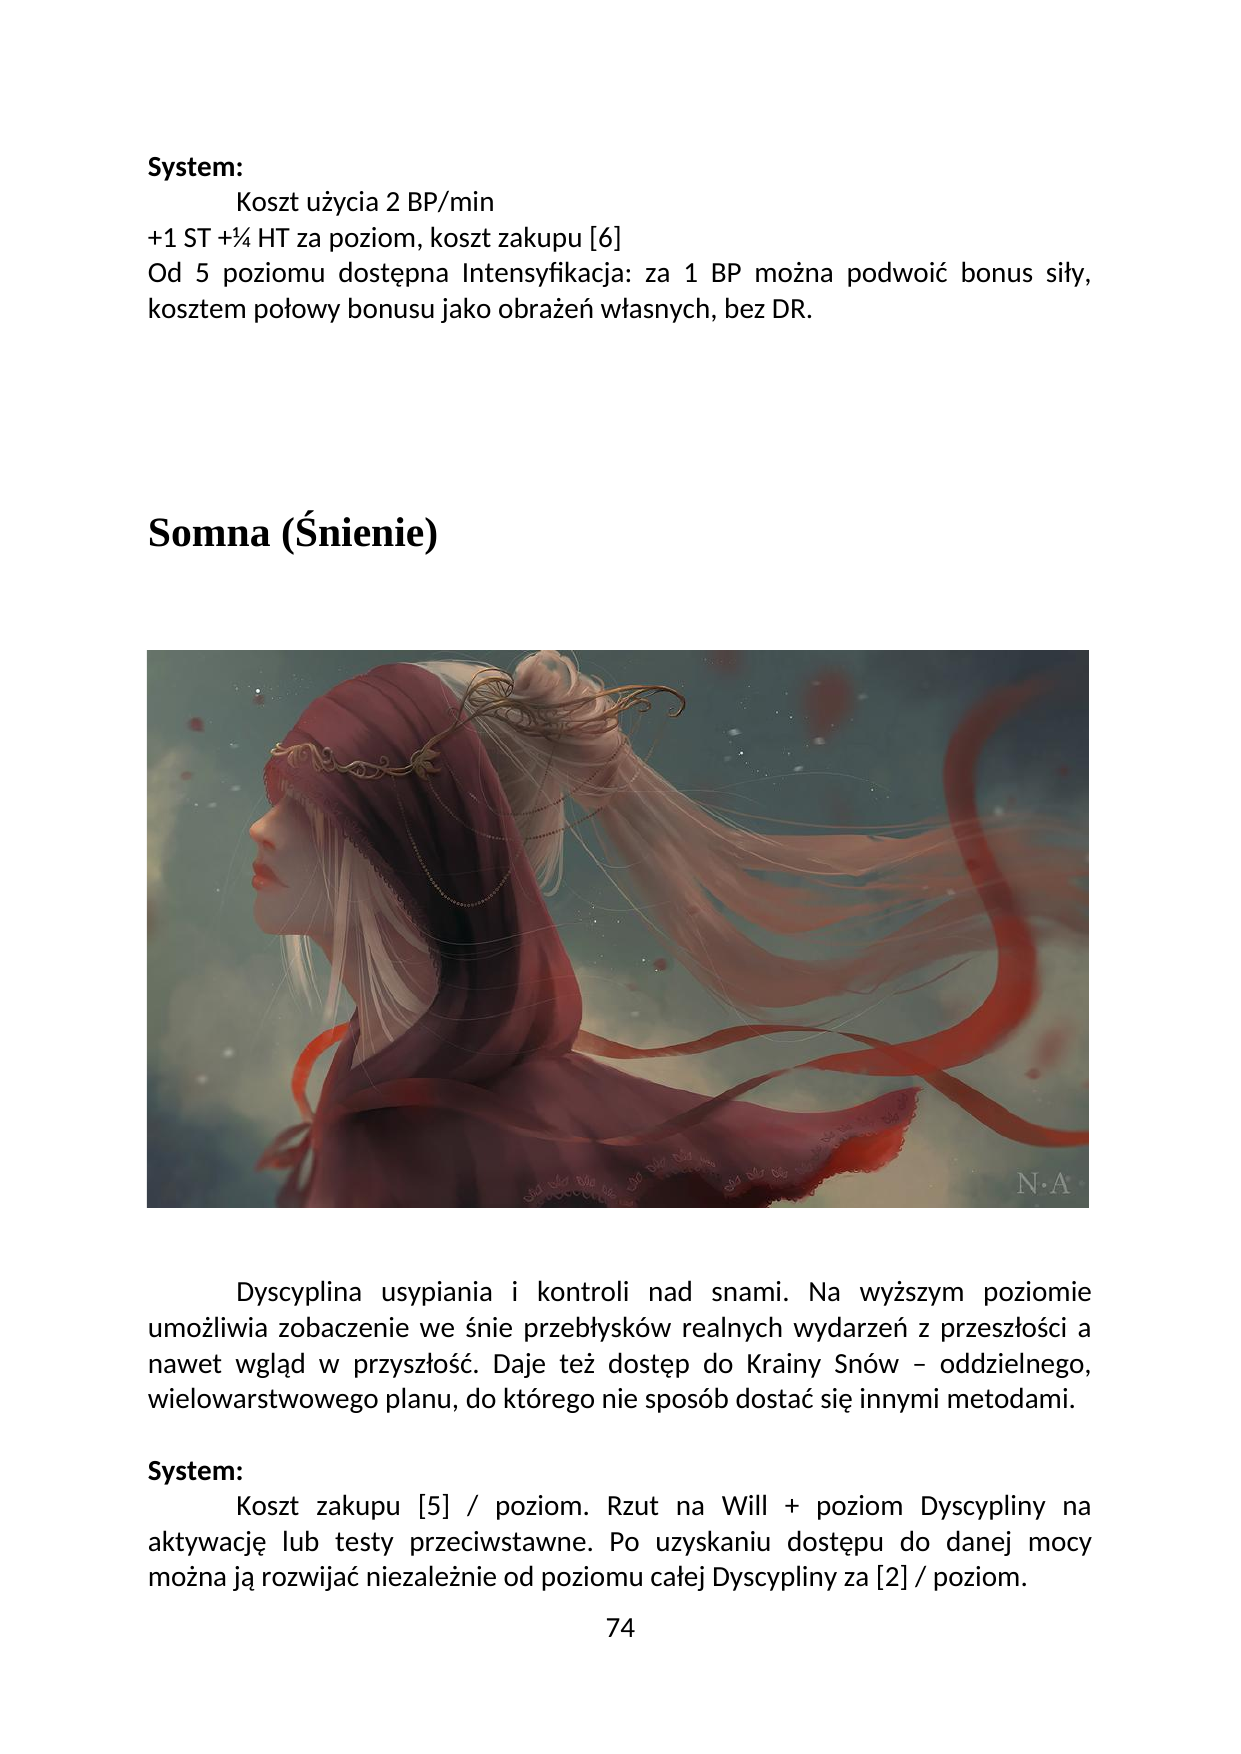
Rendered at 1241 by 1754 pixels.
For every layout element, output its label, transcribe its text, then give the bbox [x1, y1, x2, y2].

text System: [148, 148, 1093, 183]
text Od 5 poziomu dostępna Intensyfikacja: za 1 BP można podwoić bonus siły, kosztem połowy bonusu jako obrażeń własnych, bez DR. [148, 254, 1093, 326]
subtitle Somna (Śnienie) [148, 508, 1093, 556]
text +1 ST +¼ HT za poziom, koszt zakupu [6] [148, 219, 1093, 254]
text Koszt zakupu [5] / poziom. Rzut na Will + poziom Dyscypliny na aktywację lub testy przeciwstawne. Po uzyskaniu dostępu do danej mocy można ją rozwijać niezależnie od poziomu całej Dyscypliny za [2] / poziom. [148, 1487, 1093, 1594]
text Koszt użycia 2 BP/min [148, 183, 1093, 219]
picture [146, 650, 1089, 1208]
text System: [148, 1452, 1093, 1487]
text Dyscyplina usypiania i kontroli nad snami. Na wyższym poziomie umożliwia zobaczenie we śnie przebłysków realnych wydarzeń z przeszłości a nawet wgląd w przyszłość. Daje też dostęp do Krainy Snów – oddzielnego, wielowarstwowego planu, do którego nie sposób dostać się innymi metodami. [148, 1273, 1093, 1416]
